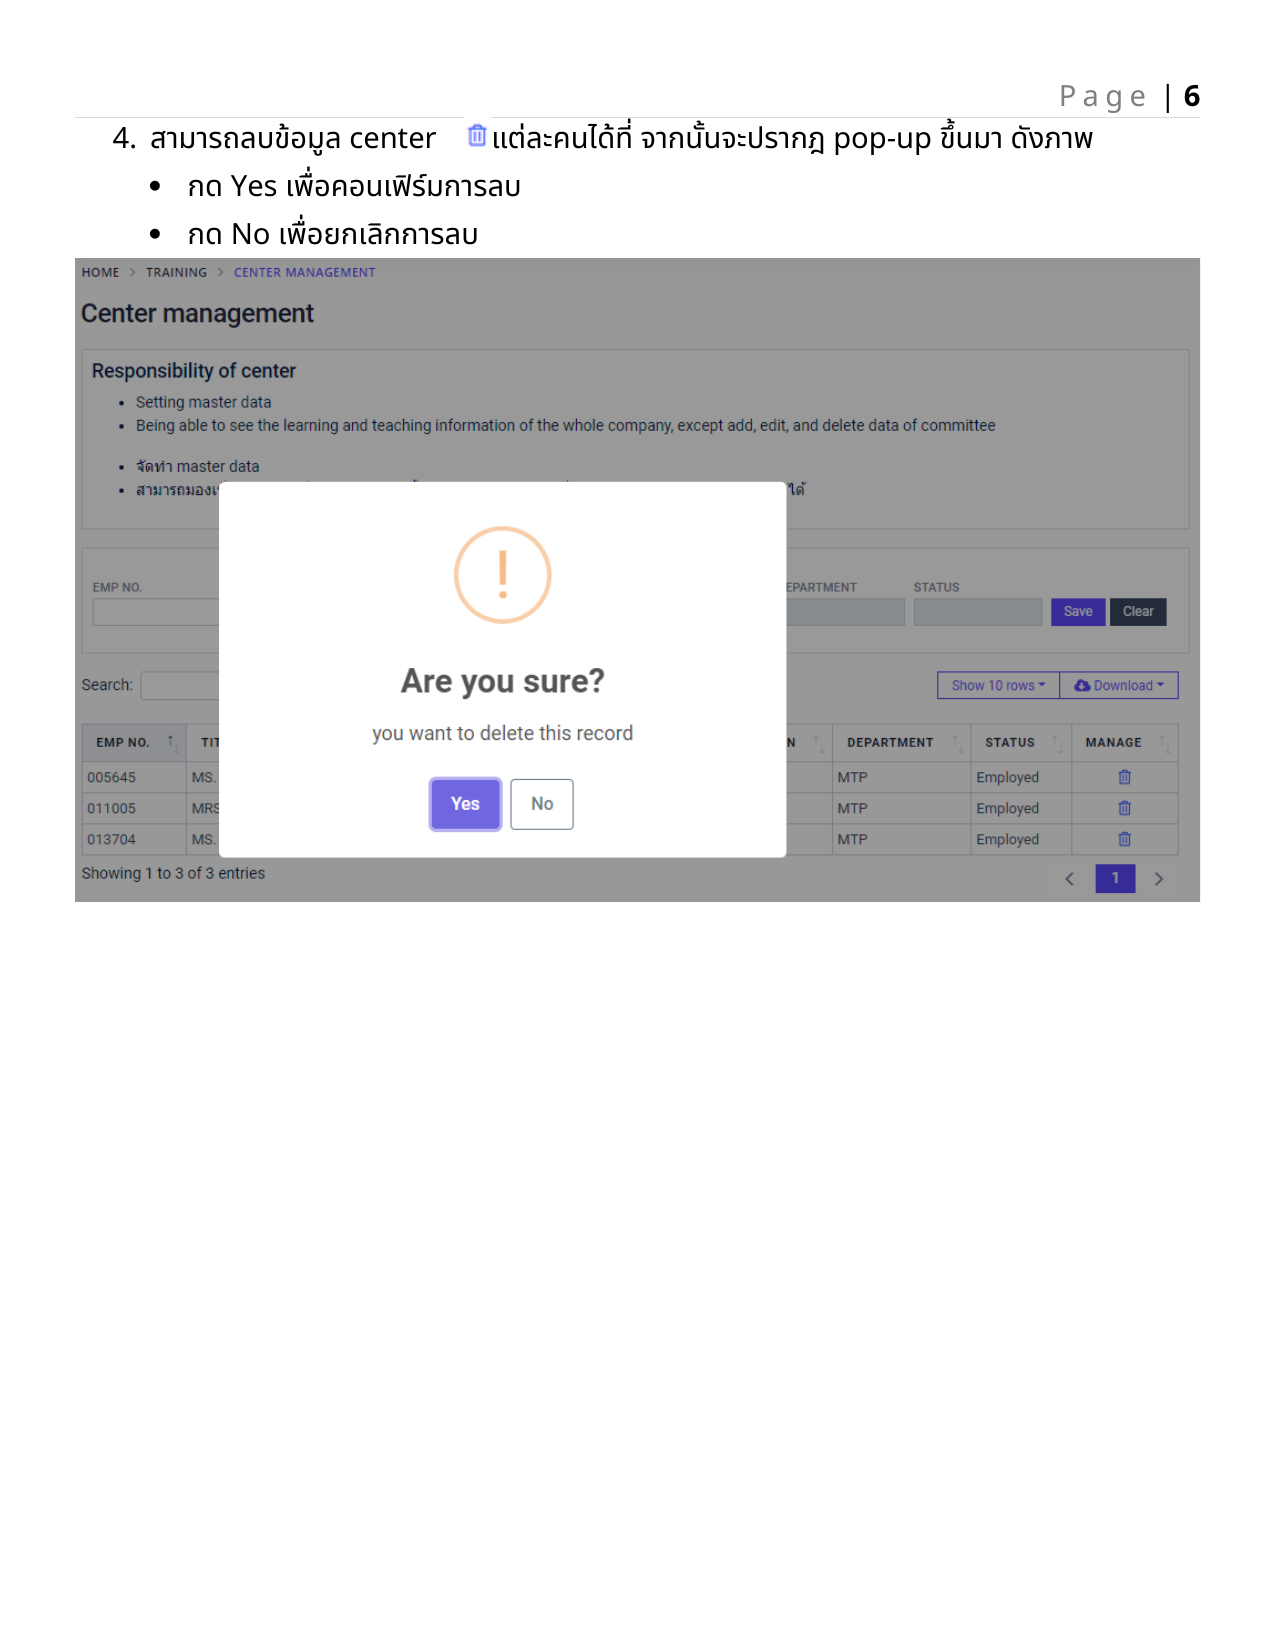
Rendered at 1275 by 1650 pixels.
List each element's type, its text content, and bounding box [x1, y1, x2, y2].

list กด No เพื่อยกเลิกการลบ [150, 213, 1200, 258]
picture [75, 258, 1200, 902]
list สามารถลบข้อมูล center แต่ละคนได้ที่ จากนั้นจะปรากฎ pop-up ขึ้นมา ดังภาพ [112, 118, 1200, 162]
picture [464, 117, 492, 150]
list กด Yes เพื่อคอนเฟิร์มการลบ [150, 166, 1200, 210]
